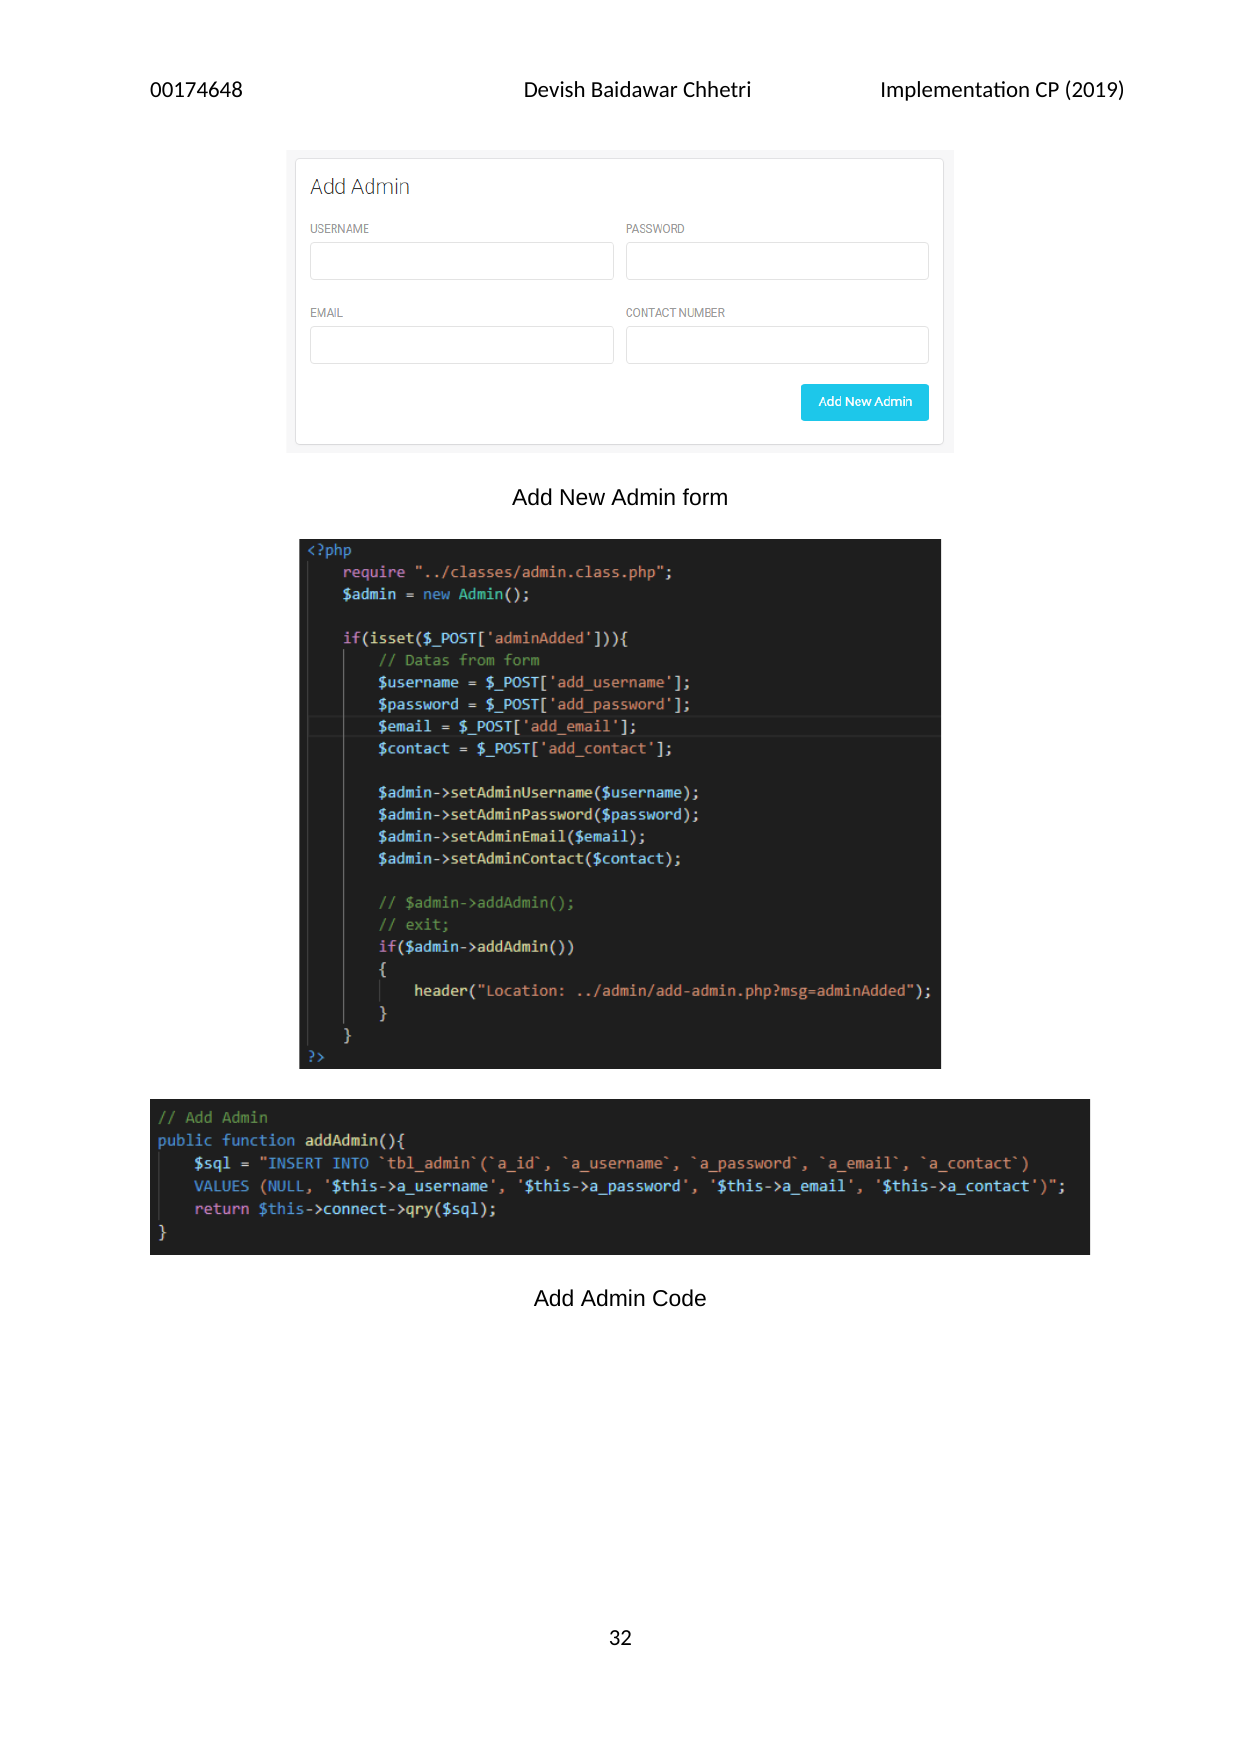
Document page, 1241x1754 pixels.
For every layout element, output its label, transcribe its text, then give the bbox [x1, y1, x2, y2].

picture [299, 539, 942, 1069]
text Add New Admin form [150, 483, 1090, 510]
text Add Admin Code [150, 1285, 1090, 1311]
picture [150, 1099, 1091, 1255]
picture [286, 150, 954, 453]
